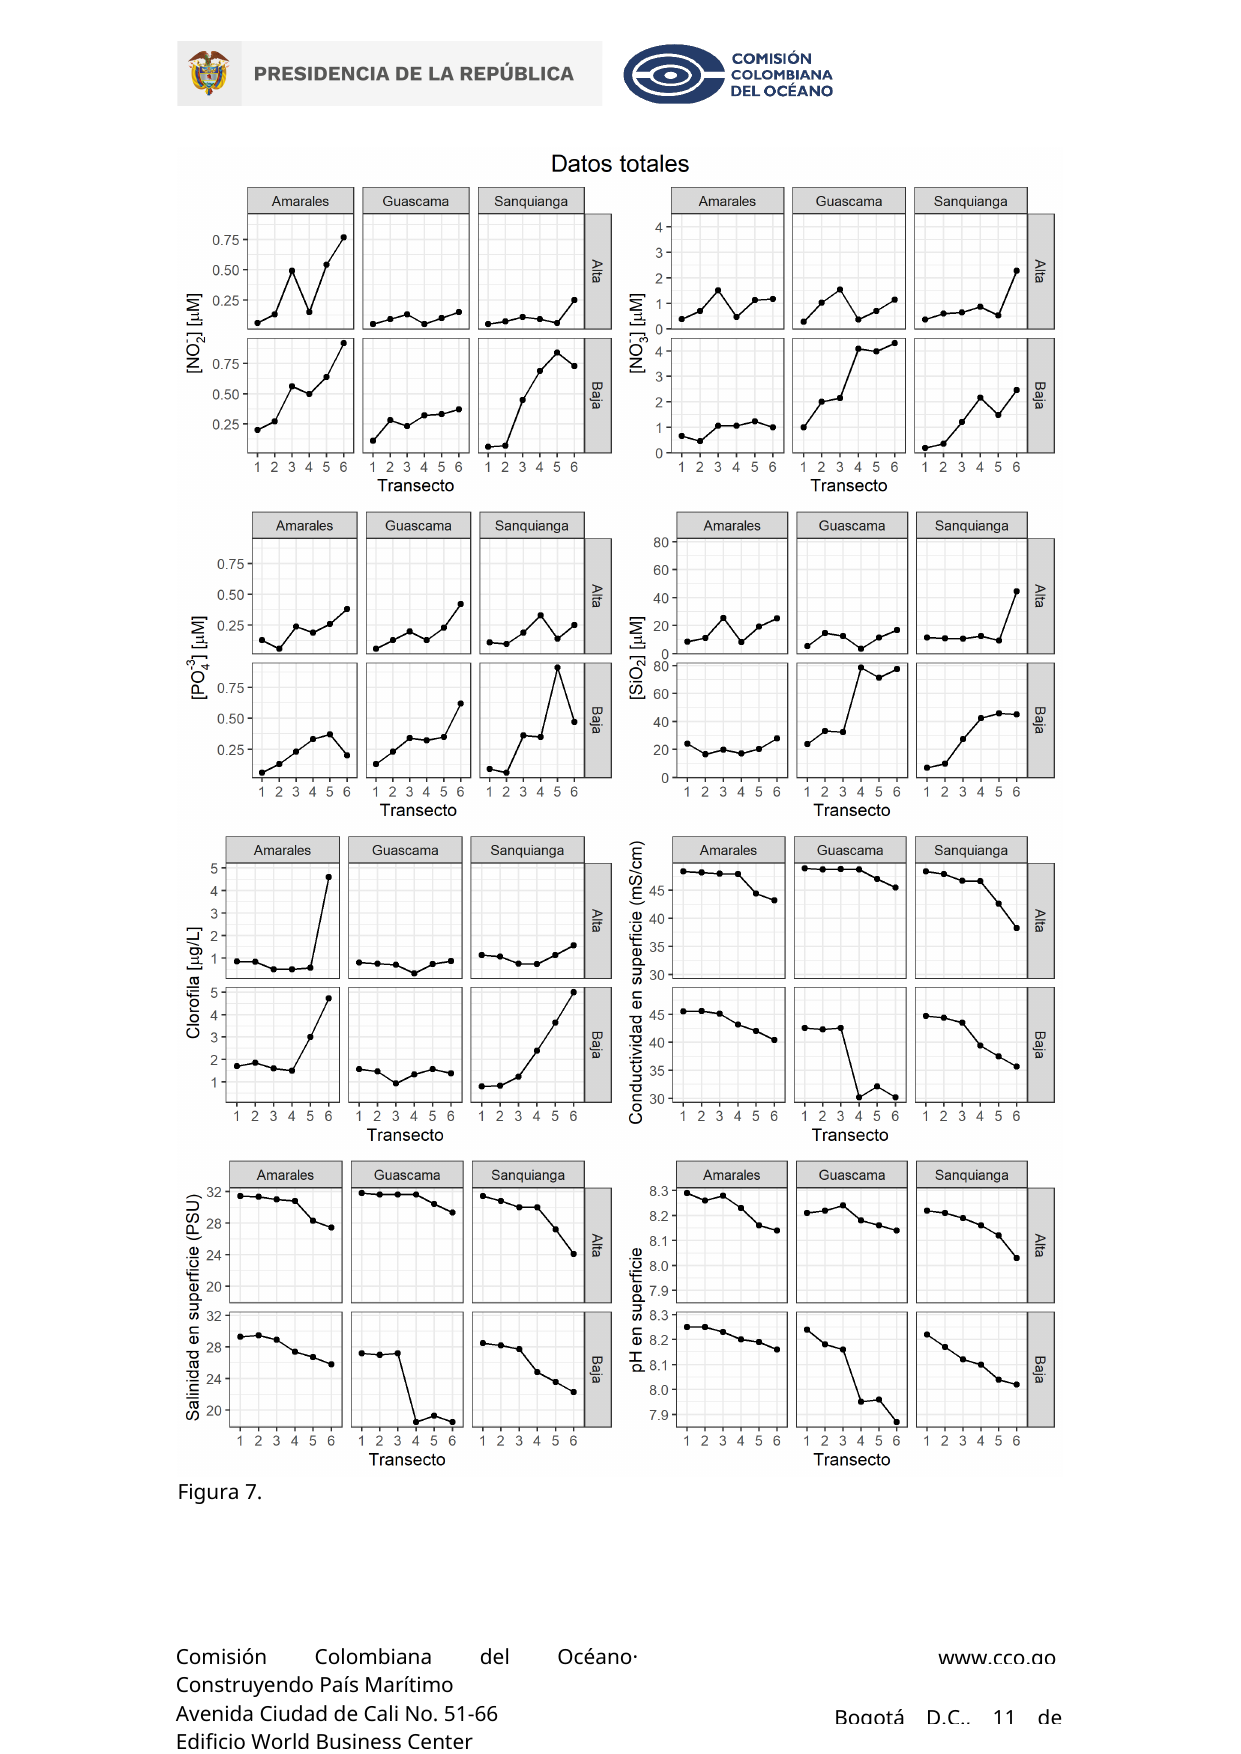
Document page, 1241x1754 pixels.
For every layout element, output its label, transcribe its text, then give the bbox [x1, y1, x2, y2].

picture [177, 41, 603, 106]
picture [642, 42, 824, 107]
picture [177, 147, 1063, 1477]
